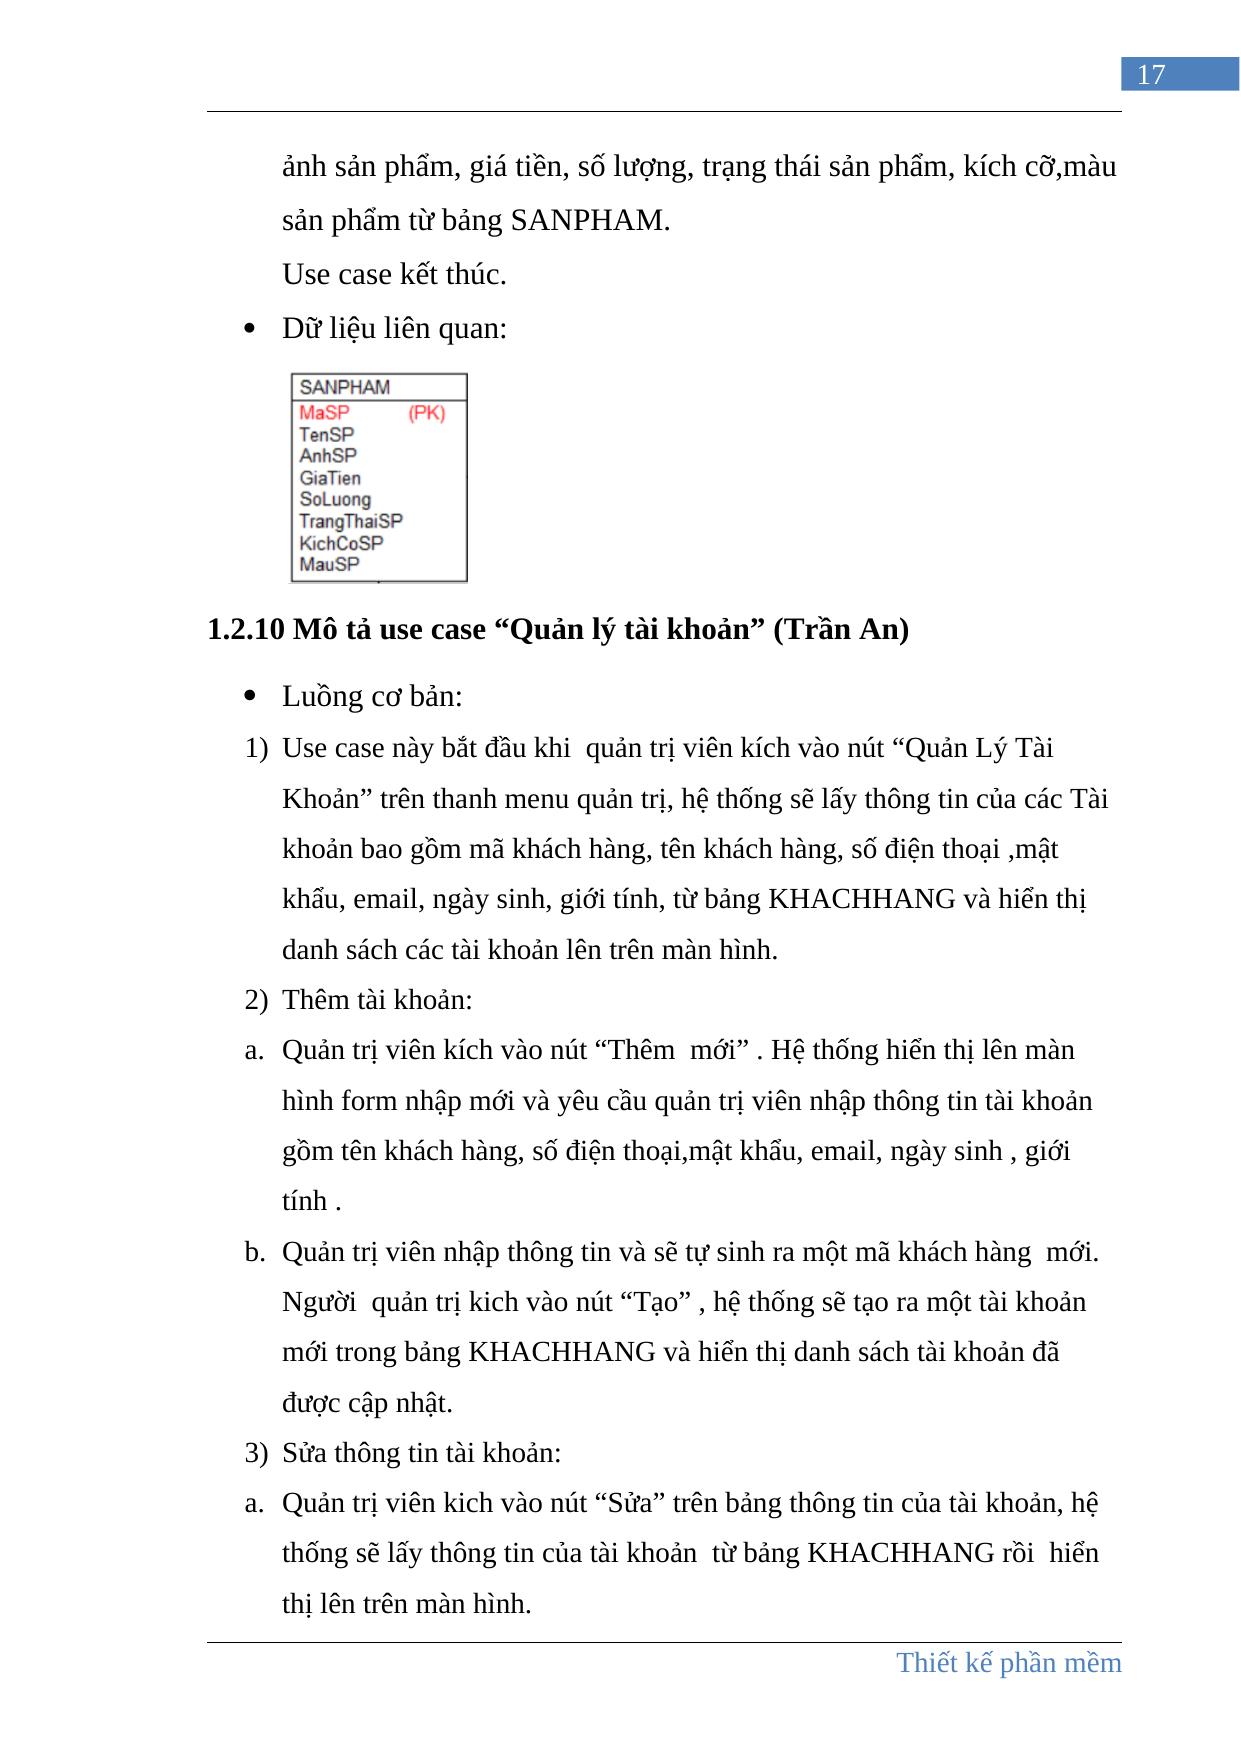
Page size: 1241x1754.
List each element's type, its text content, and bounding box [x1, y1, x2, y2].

list Dữ liệu liên quan: [244, 309, 1122, 345]
subtitle 1.2.10 Mô tả use case “Quản lý tài khoản” (Trần An) [207, 610, 1122, 646]
list Sửa thông tin tài khoản: [244, 1435, 1122, 1468]
list Quản trị viên kích vào nút “Thêm mới” . Hệ thống hiển thị lên màn hình form nhập mới và yêu cầu quản trị viên nhập thông tin tài khoản gồm tên khách hàng, số điện thoại,mật khẩu, email, ngày sinh , giới tính . [244, 1032, 1122, 1217]
list Luồng cơ bản: [244, 677, 1122, 713]
text Use case kết thúc. [282, 255, 1122, 291]
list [244, 148, 1122, 237]
list Use case này bắt đầu khi quản trị viên kích vào nút “Quản Lý Tài Khoản” trên thanh menu quản trị, hệ thống sẽ lấy thông tin của các Tài khoản bao gồm mã khách hàng, tên khách hàng, số điện thoại ,mật khẩu, email, ngày sinh, giới tính, từ bảng KHACHHANG và hiển thị danh sách các tài khoản lên trên màn hình. [244, 731, 1122, 965]
list Quản trị viên nhập thông tin và sẽ tự sinh ra một mã khách hàng mới. Người quản trị kich vào nút “Tạo” , hệ thống sẽ tạo ra một tài khoản mới trong bảng KHACHHANG và hiển thị danh sách tài khoản đã được cập nhật. [244, 1234, 1122, 1418]
picture [281, 363, 475, 590]
list Thêm tài khoản: [244, 982, 1122, 1016]
list Quản trị viên kich vào nút “Sửa” trên bảng thông tin của tài khoản, hệ thống sẽ lấy thông tin của tài khoản từ bảng KHACHHANG rồi hiển thị lên trên màn hình. [244, 1485, 1122, 1619]
